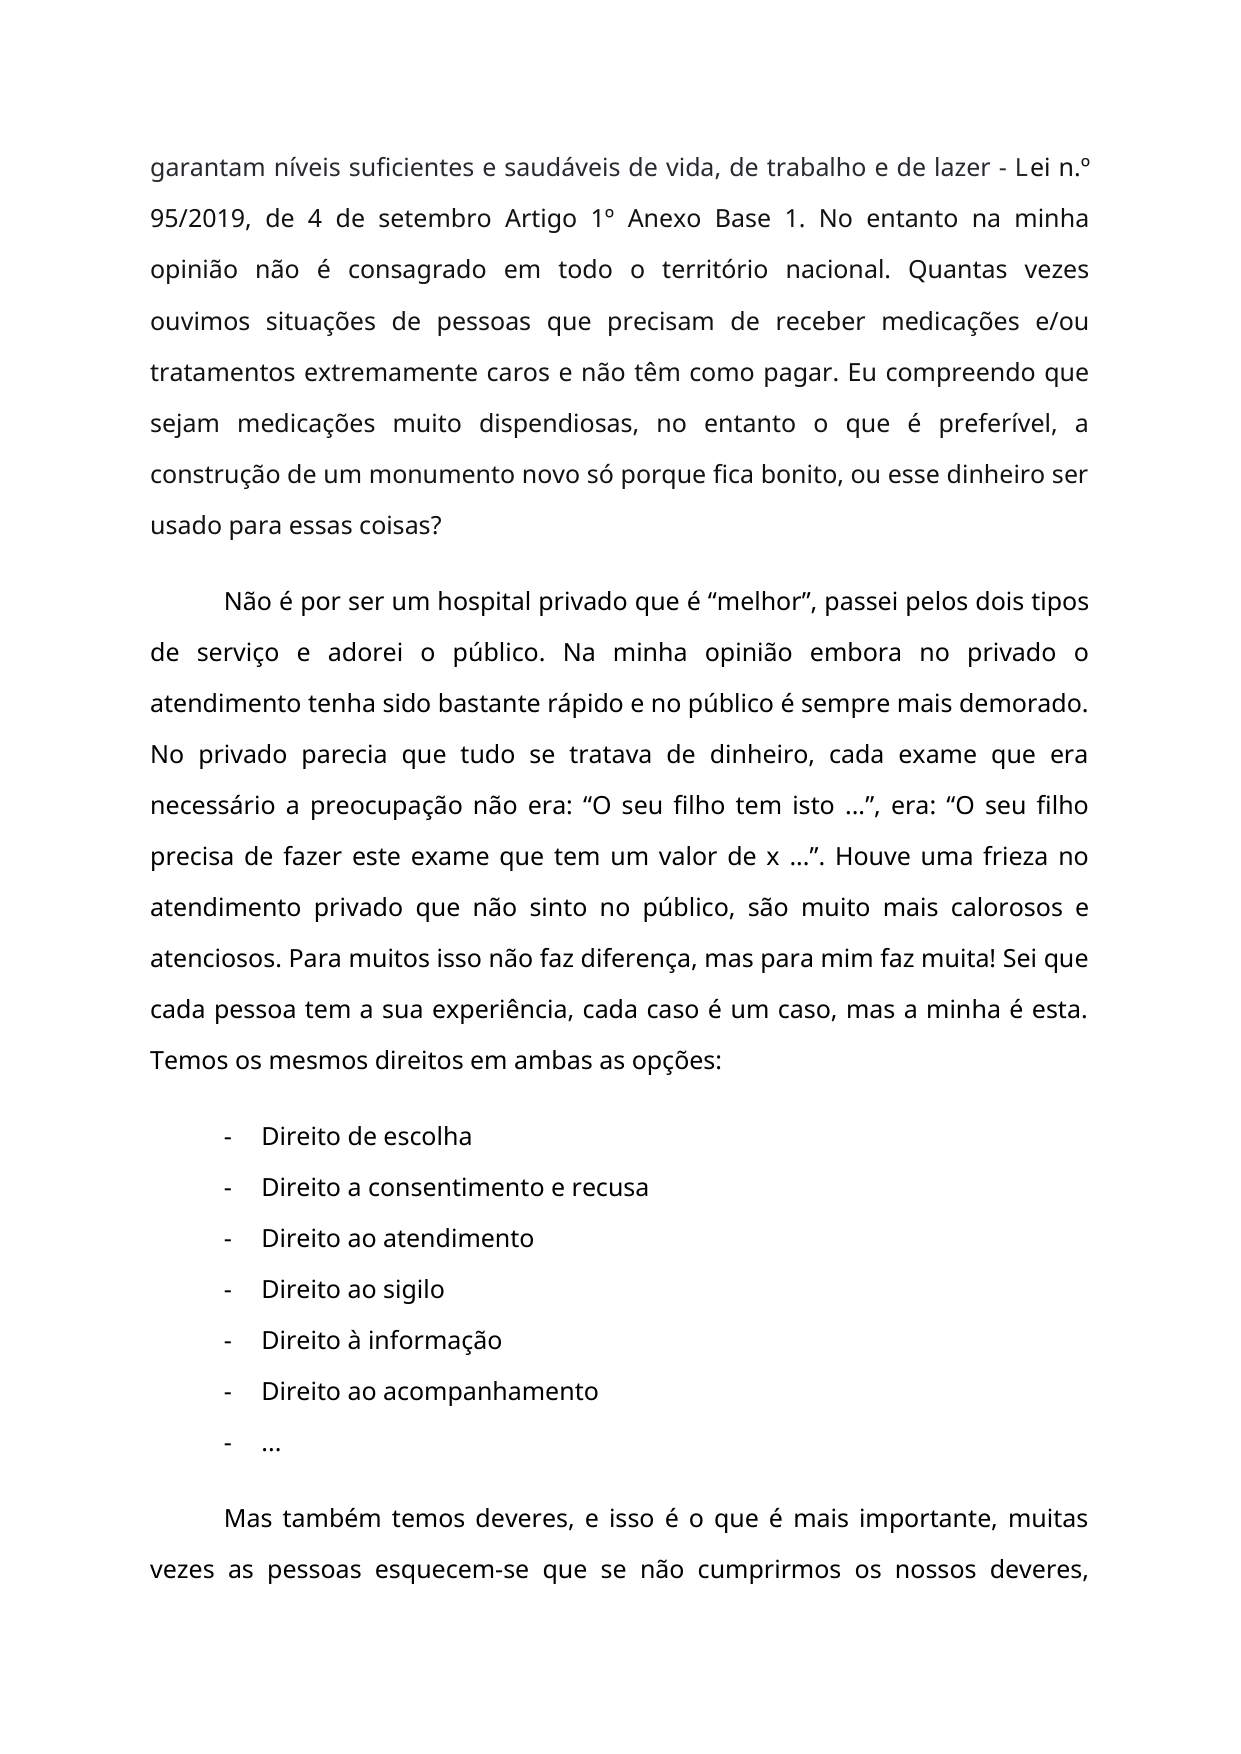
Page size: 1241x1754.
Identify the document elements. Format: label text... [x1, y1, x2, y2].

list Direito ao atendimento [224, 1221, 1090, 1255]
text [150, 1501, 1090, 1586]
text Não é por ser um hospital privado que é “melhor”, passei pelos dois tipos de serviço e adorei o público. Na minha opinião embora no privado o atendimento tenha sido bastante rápido e no público é sempre mais demorado. No privado parecia que tudo se tratava de dinheiro, cada exame que era necessário a preocupação não era: “O seu filho tem isto ...”, era: “O seu filho precisa de fazer este exame que tem um valor de x ...”. Houve uma frieza no atendimento privado que não sinto no público, são muito mais calorosos e atenciosos. Para muitos isso não faz diferença, mas para mim faz muita! Sei que cada pessoa tem a sua experiência, cada caso é um caso, mas a minha é esta. Temos os mesmos direitos em ambas as opções: [150, 583, 1090, 1077]
list Direito ao acompanhamento [224, 1374, 1090, 1408]
list Direito de escolha [224, 1119, 1090, 1153]
list Direito ao sigilo [224, 1272, 1090, 1306]
list ... [224, 1425, 1090, 1459]
list Direito a consentimento e recusa [224, 1170, 1090, 1204]
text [150, 150, 1090, 541]
list Direito à informação [224, 1323, 1090, 1357]
